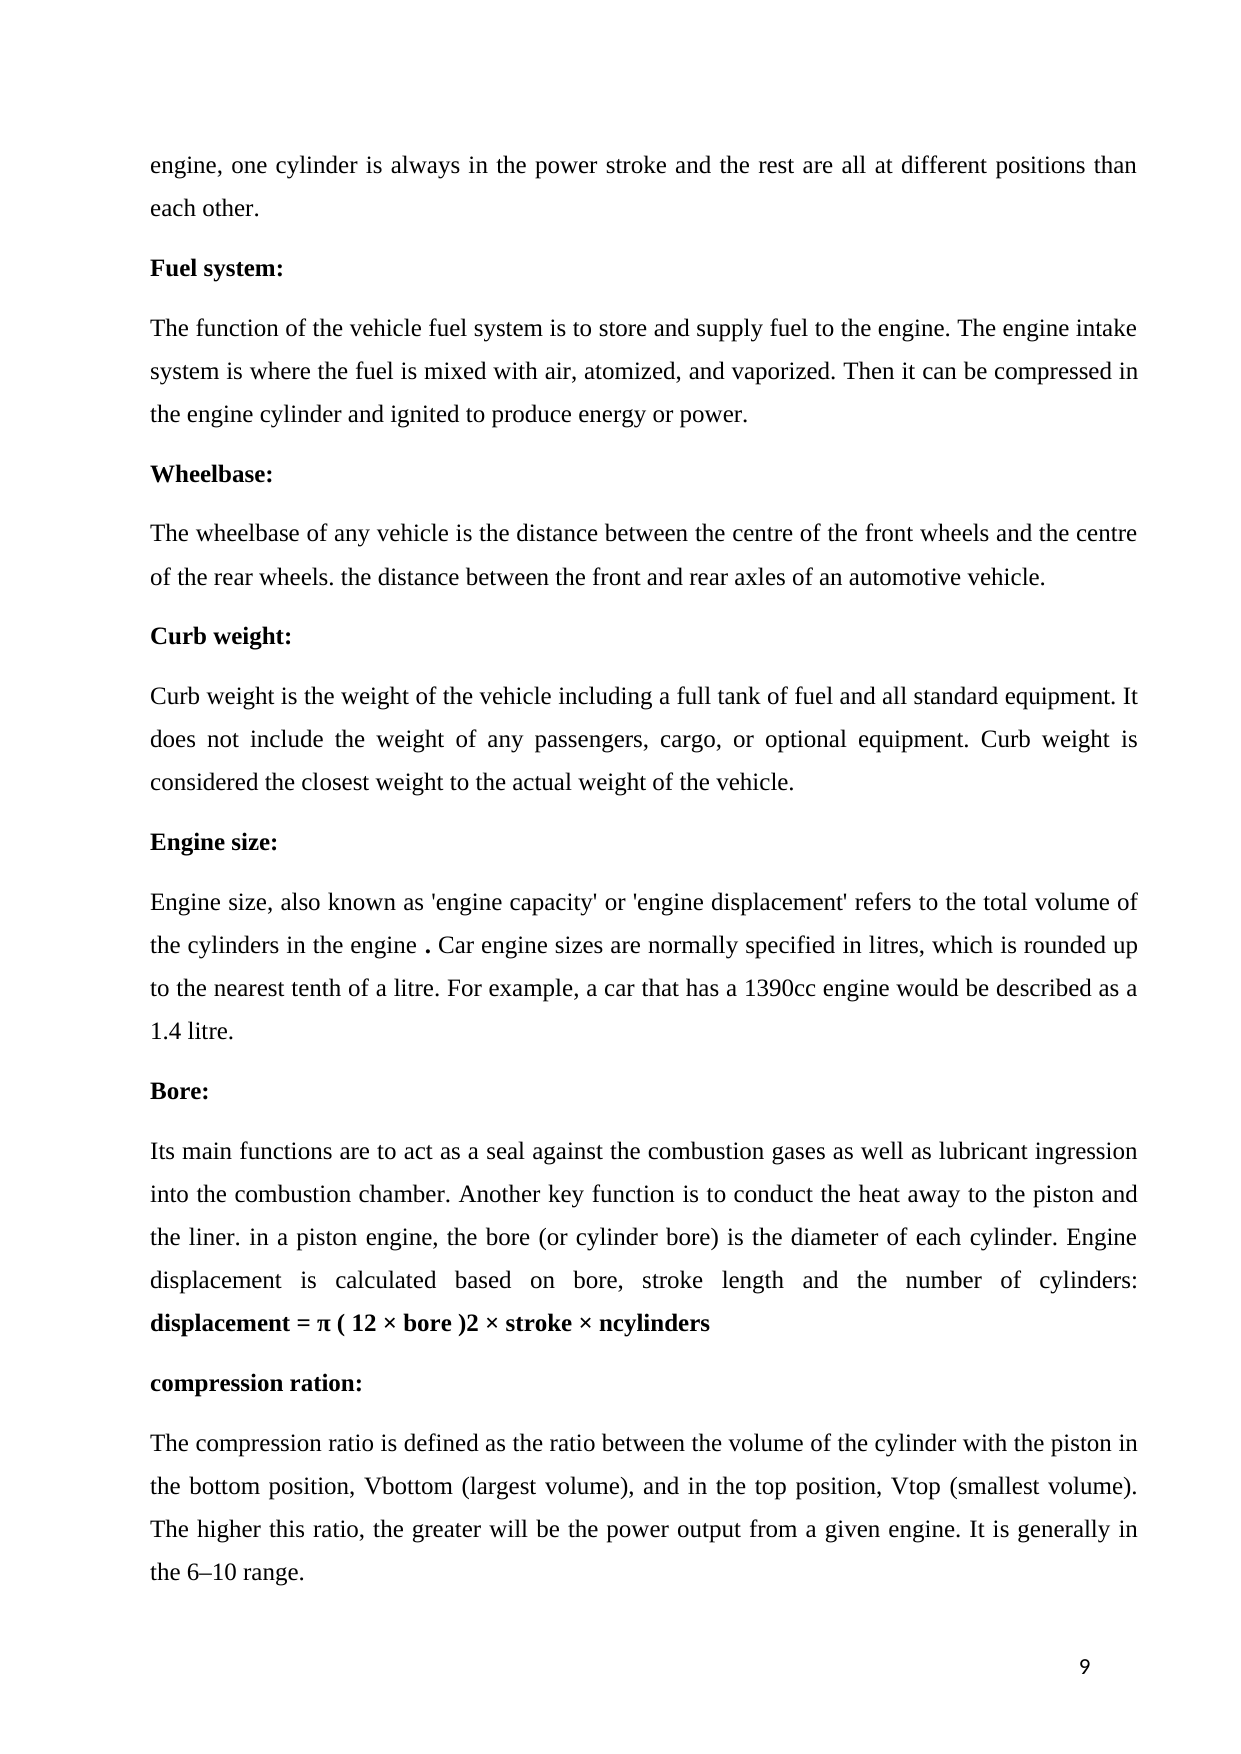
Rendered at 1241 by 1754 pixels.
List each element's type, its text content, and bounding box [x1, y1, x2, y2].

text Engine size, also known as 'engine capacity' or 'engine displacement' refers to the total volume of the cylinders in the engine . Car engine sizes are normally specified in litres, which is rounded up to the nearest tenth of a litre. For example, a car that has a 1390cc engine would be described as a 1.4 litre. [150, 887, 1139, 1045]
text Curb weight is the weight of the vehicle including a full tank of fuel and all standard equipment. It does not include the weight of any passengers, cargo, or optional equipment. Curb weight is considered the closest weight to the actual weight of the vehicle. [150, 681, 1139, 796]
text Bore: [150, 1076, 1139, 1105]
text The function of the vehicle fuel system is to store and supply fuel to the engine. The engine intake system is where the fuel is mixed with air, atomized, and vaporized. Then it can be compressed in the engine cylinder and ignited to produce energy or power. [150, 313, 1139, 428]
text Engine size: [150, 827, 1139, 856]
text Fuel system: [150, 253, 1139, 282]
text The wheelbase of any vehicle is the distance between the centre of the front wheels and the centre of the rear wheels. the distance between the front and rear axles of an automotive vehicle. [150, 518, 1139, 590]
text compression ration: [150, 1368, 1139, 1397]
text The compression ratio is defined as the ratio between the volume of the cylinder with the piston in the bottom position, Vbottom (largest volume), and in the top position, Vtop (smallest volume). The higher this ratio, the greater will be the power output from a given engine. It is generally in the 6–10 range. [150, 1428, 1139, 1586]
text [150, 150, 1139, 222]
text Wheelbase: [150, 459, 1139, 487]
text Its main functions are to act as a seal against the combustion gases as well as lubricant ingression into the combustion chamber. Another key function is to conduct the heat away to the piston and the liner. in a piston engine, the bore (or cylinder bore) is the diameter of each cylinder. Engine displacement is calculated based on bore, stroke length and the number of cylinders: displacement = π ( 12 × bore )2 × stroke × ncylinders [150, 1136, 1139, 1337]
text Curb weight: [150, 621, 1139, 650]
